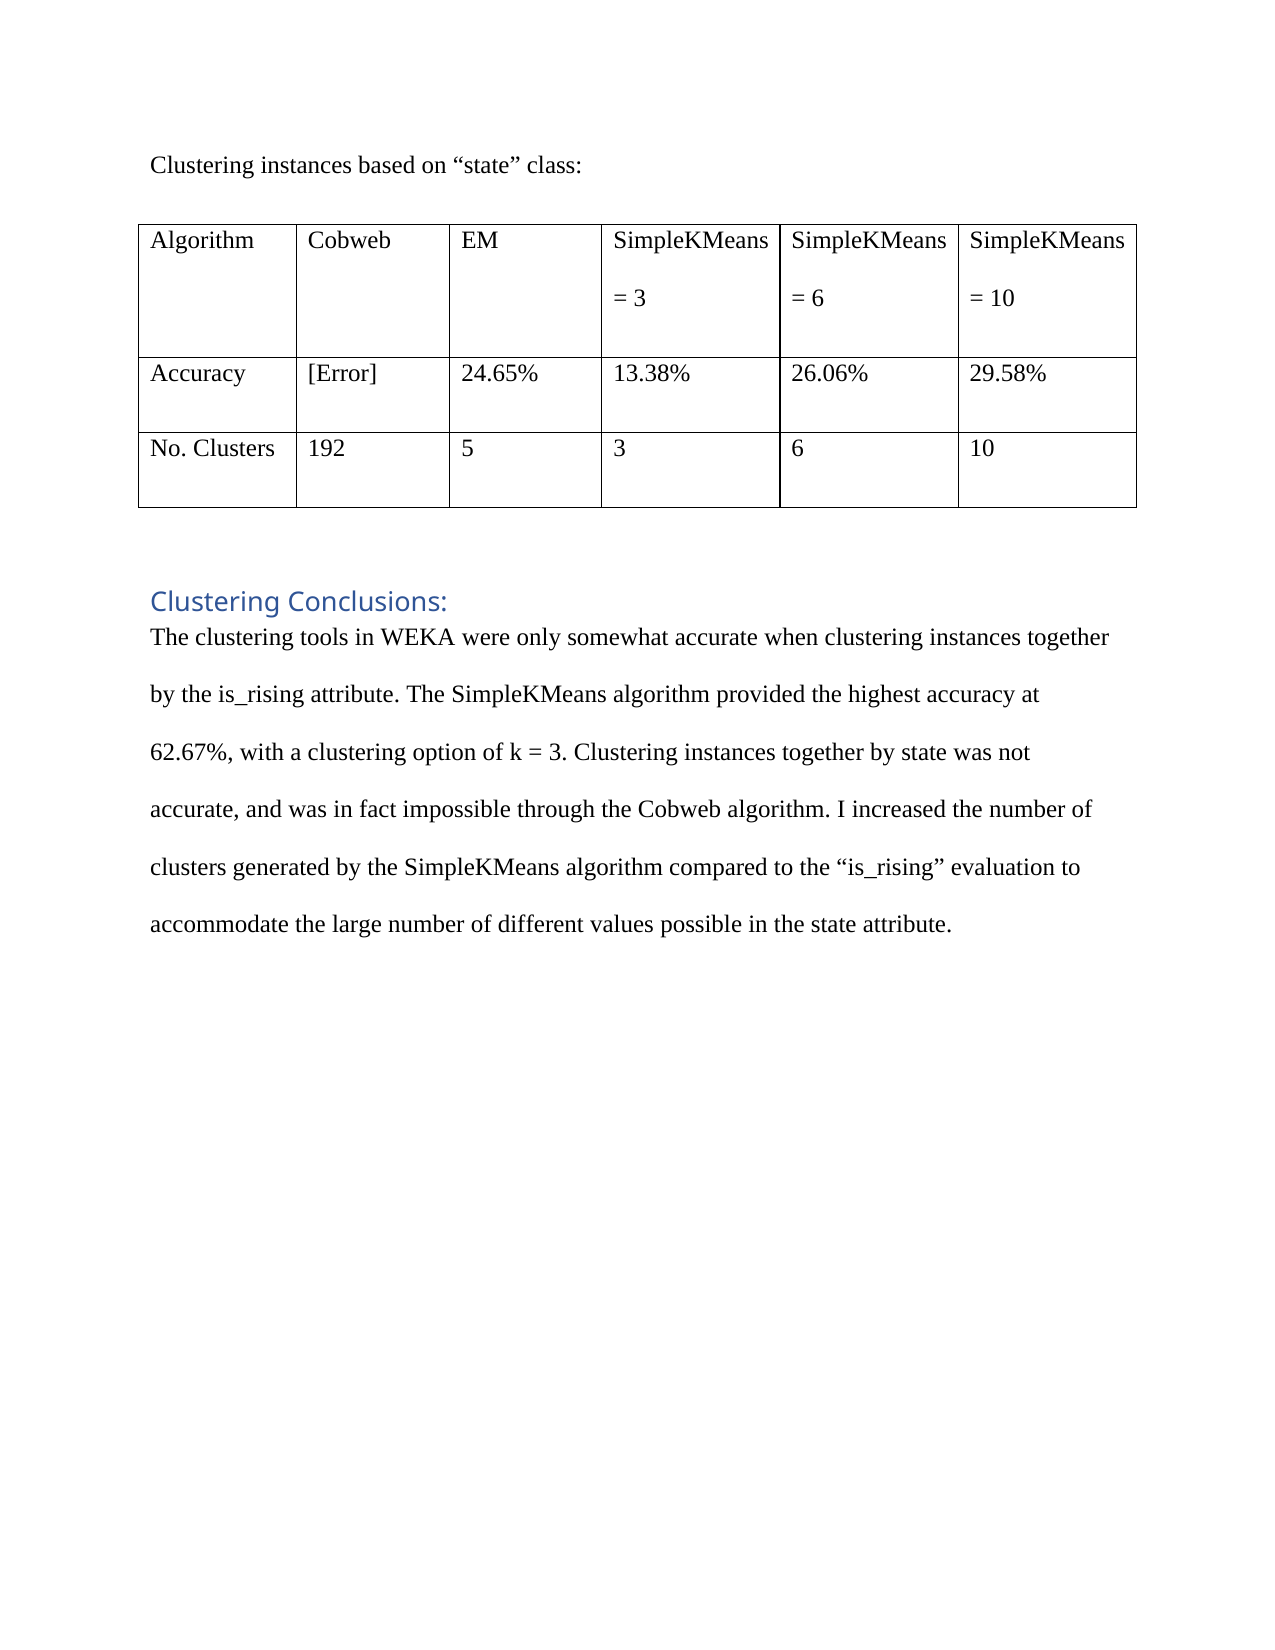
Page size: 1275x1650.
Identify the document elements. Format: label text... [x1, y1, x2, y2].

table_header SimpleKMeans = 3 [602, 225, 779, 357]
table_cell 13.38% [602, 358, 779, 432]
table_header SimpleKMeans = 10 [959, 225, 1136, 357]
table_cell 5 [450, 433, 601, 507]
table_cell 10 [959, 433, 1136, 507]
table_cell 6 [781, 433, 958, 507]
table_header SimpleKMeans = 6 [781, 225, 958, 357]
table_cell 192 [297, 433, 449, 507]
text Clustering instances based on “state” class: [150, 150, 1125, 179]
text The clustering tools in WEKA were only somewhat accurate when clustering instances together by the is_rising attribute. The SimpleKMeans algorithm provided the highest accuracy at 62.67%, with a clustering option of k = 3. Clustering instances together by state was not accurate, and was in fact impossible through the Cobweb algorithm. I increased the number of clusters generated by the SimpleKMeans algorithm compared to the “is_rising” evaluation to accommodate the large number of different values possible in the state attribute. [150, 622, 1125, 938]
table_cell No. Clusters [139, 433, 296, 507]
table_cell 29.58% [959, 358, 1136, 432]
subtitle Clustering Conclusions: [150, 582, 1125, 619]
table_cell 3 [602, 433, 779, 507]
table_header Algorithm [139, 225, 296, 357]
table_header Cobweb [297, 225, 449, 357]
table_header EM [450, 225, 601, 357]
table_cell [Error] [297, 358, 449, 432]
table_cell 26.06% [781, 358, 958, 432]
table_cell 24.65% [450, 358, 601, 432]
table_cell Accuracy [139, 358, 296, 432]
